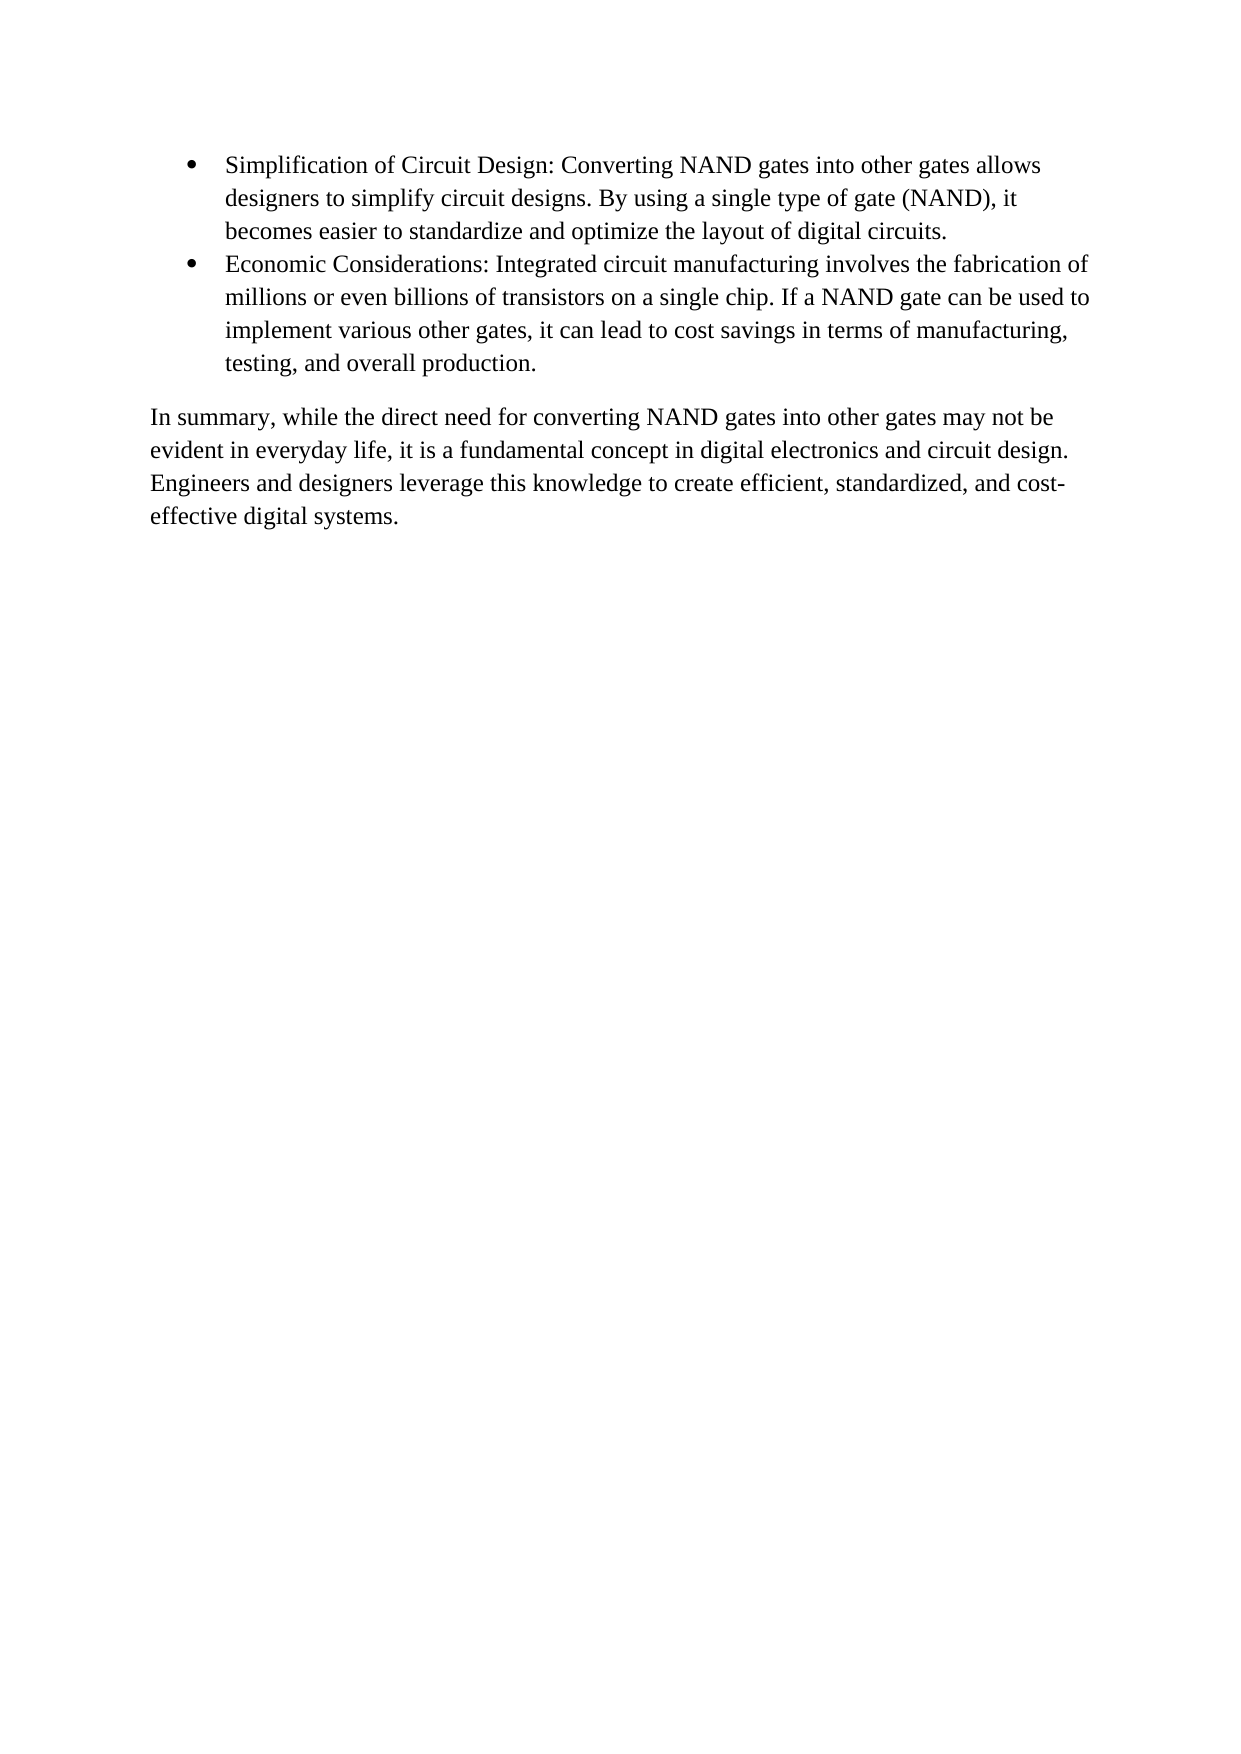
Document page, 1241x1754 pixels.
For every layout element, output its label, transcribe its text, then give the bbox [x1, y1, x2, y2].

list Simplification of Circuit Design: Converting NAND gates into other gates allows designers to simplify circuit designs. By using a single type of gate (NAND), it becomes easier to standardize and optimize the layout of digital circuits. [187, 150, 1090, 245]
list Economic Considerations: Integrated circuit manufacturing involves the fabrication of millions or even billions of transistors on a single chip. If a NAND gate can be used to implement various other gates, it can lead to cost savings in terms of manufacturing, testing, and overall production. [187, 249, 1090, 377]
text In summary, while the direct need for converting NAND gates into other gates may not be evident in everyday life, it is a fundamental concept in digital electronics and circuit design. Engineers and designers leverage this knowledge to create efficient, standardized, and cost-effective digital systems. [150, 402, 1090, 530]
